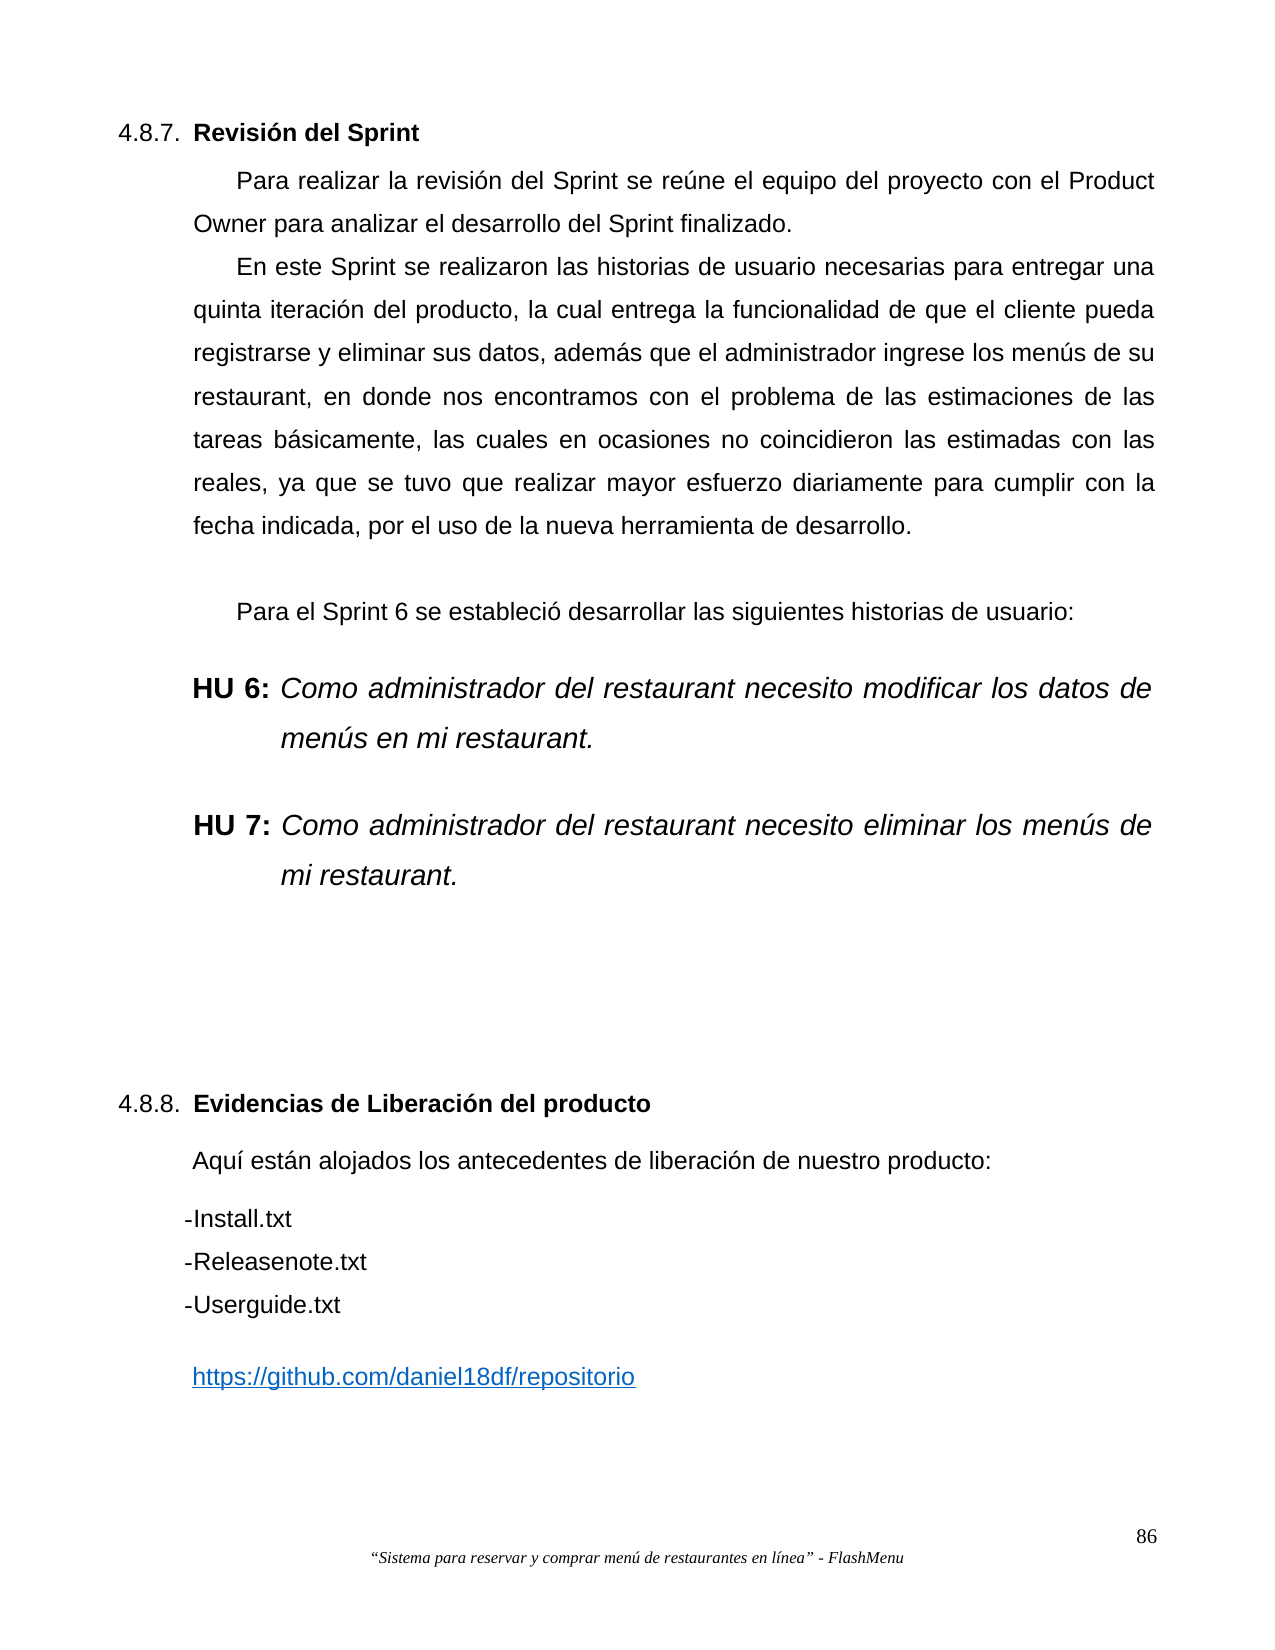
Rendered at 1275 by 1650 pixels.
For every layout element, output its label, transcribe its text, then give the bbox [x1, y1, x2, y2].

list Revisión del Sprint [118, 118, 1157, 147]
text https://github.com/daniel18df/repositorio [192, 1362, 1157, 1391]
text En este Sprint se realizaron las historias de usuario necesarias para entregar una quinta iteración del producto, la cual entrega la funcionalidad de que el cliente pueda registrarse y eliminar sus datos, además que el administrador ingrese los menús de su restaurant, en donde nos encontramos con el problema de las estimaciones de las tareas básicamente, las cuales en ocasiones no coincidieron las estimadas con las reales, ya que se tuvo que realizar mayor esfuerzo diariamente para cumplir con la fecha indicada, por el uso de la nueva herramienta de desarrollo. [193, 252, 1157, 539]
text Para realizar la revisión del Sprint se reúne el equipo del proyecto con el Product Owner para analizar el desarrollo del Sprint finalizado. [193, 166, 1157, 238]
subtitle Evidencias de Liberación del producto [118, 1089, 1157, 1117]
list Releasenote.txt [184, 1247, 1157, 1276]
list Userguide.txt [184, 1290, 1157, 1319]
text HU 6: Como administrador del restaurant necesito modificar los datos de menús en mi restaurant. [192, 671, 1157, 755]
text Aquí están alojados los antecedentes de liberación de nuestro producto: [192, 1146, 1157, 1175]
text Para el Sprint 6 se estableció desarrollar las siguientes historias de usuario: [193, 597, 1157, 626]
list Install.txt [184, 1204, 1157, 1233]
text HU 7: Como administrador del restaurant necesito eliminar los menús de mi restaurant. [193, 808, 1157, 892]
